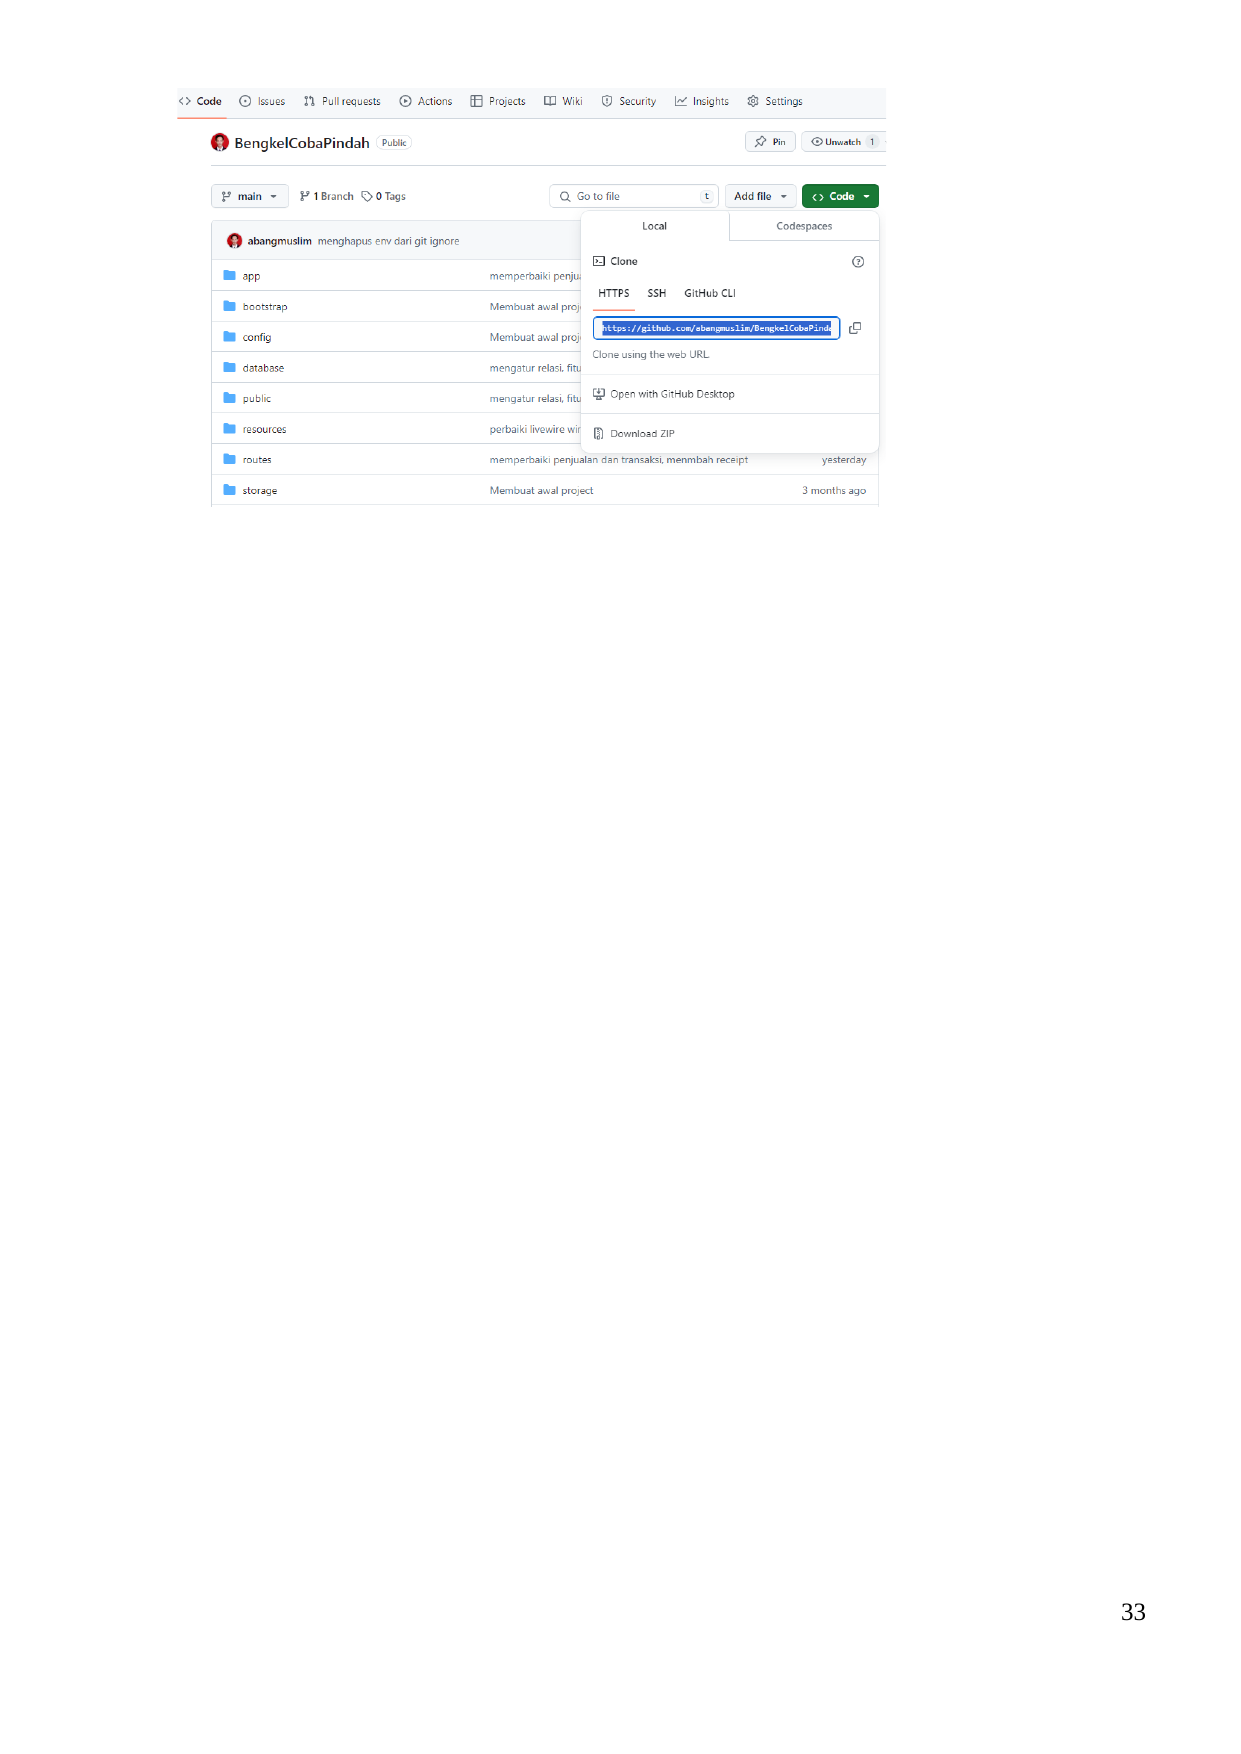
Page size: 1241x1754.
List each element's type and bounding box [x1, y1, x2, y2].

picture [177, 88, 887, 507]
